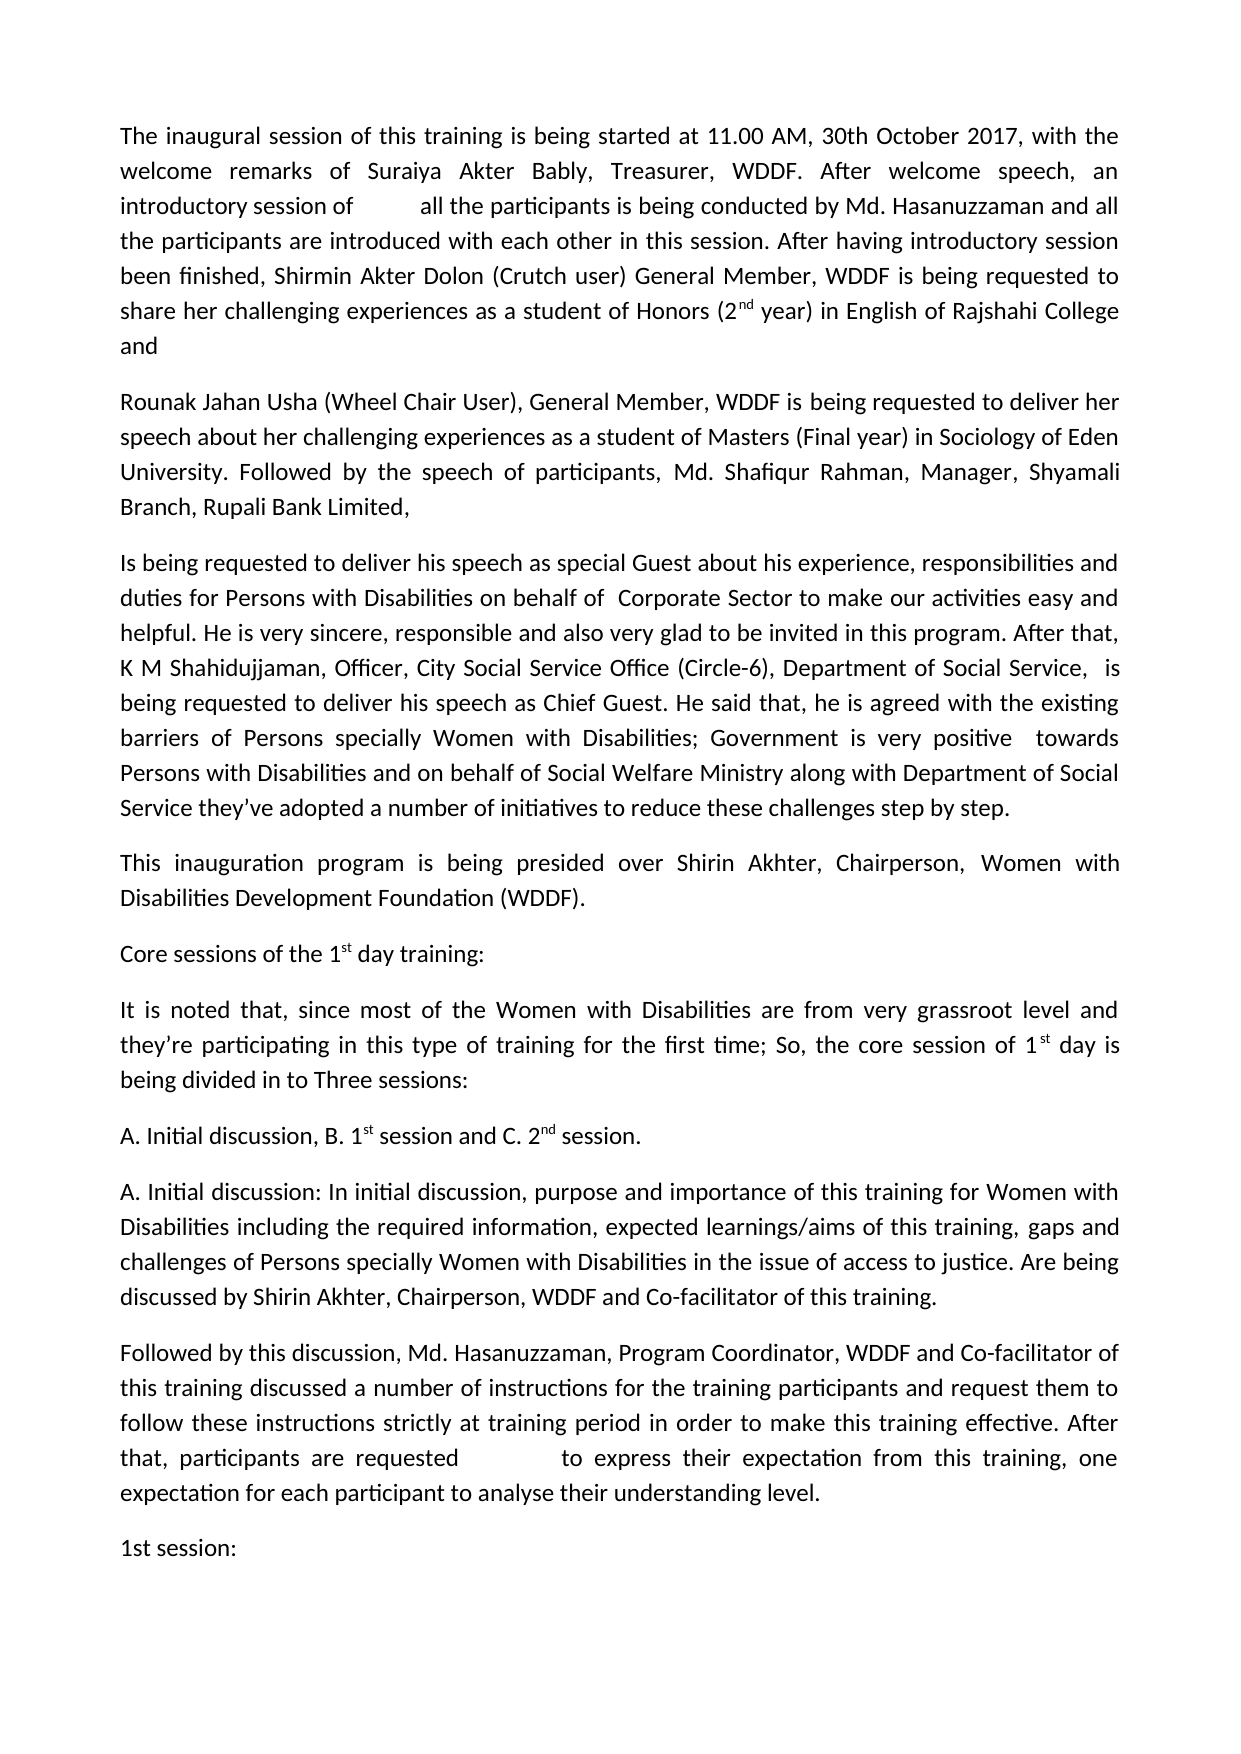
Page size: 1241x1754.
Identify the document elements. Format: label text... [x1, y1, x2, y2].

text 1st session: [120, 1532, 1120, 1563]
text Is being requested to deliver his speech as special Guest about his experience, responsibilities and duties for Persons with Disabilities on behalf of Corporate Sector to make our activities easy and helpful. He is very sincere, responsible and also very glad to be invited in this program. After that, K M Shahidujjaman, Officer, City Social Service Office (Circle-6), Department of Social Service, is being requested to deliver his speech as Chief Guest. He said that, he is agreed with the existing barriers of Persons specially Women with Disabilities; Government is very positive towards Persons with Disabilities and on behalf of Social Welfare Ministry along with Department of Social Service they’ve adopted a number of initiatives to reduce these challenges step by step. [120, 547, 1120, 822]
text Rounak Jahan Usha (Wheel Chair User), General Member, WDDF is being requested to deliver her speech about her challenging experiences as a student of Masters (Final year) in Sociology of Eden University. Followed by the speech of participants, Md. Shafiqur Rahman, Manager, Shyamali Branch, Rupali Bank Limited, [120, 386, 1120, 521]
text The inaugural session of this training is being started at 11.00 AM, 30th October 2017, with the welcome remarks of Suraiya Akter Bably, Treasurer, WDDF. After welcome speech, an introductory session of all the participants is being conducted by Md. Hasanuzzaman and all the participants are introduced with each other in this session. After having introductory session been finished, Shirmin Akter Dolon (Crutch user) General Member, WDDF is being requested to share her challenging experiences as a student of Honors (2nd year) in English of Rajshahi College and [120, 120, 1120, 361]
text It is noted that, since most of the Women with Disabilities are from very grassroot level and they’re participating in this type of training for the first time; So, the core session of 1st day is being divided in to Three sessions: [120, 994, 1120, 1095]
text Core sessions of the 1st day training: [120, 938, 1120, 969]
text A. Initial discussion, B. 1st session and C. 2nd session. [120, 1120, 1120, 1151]
text Followed by this discussion, Md. Hasanuzzaman, Program Coordinator, WDDF and Co-facilitator of this training discussed a number of instructions for the training participants and request them to follow these instructions strictly at training period in order to make this training effective. After that, participants are requested to express their expectation from this training, one expectation for each participant to analyse their understanding level. [120, 1337, 1120, 1507]
text This inauguration program is being presided over Shirin Akhter, Chairperson, Women with Disabilities Development Foundation (WDDF). [120, 847, 1120, 913]
text A. Initial discussion: In initial discussion, purpose and importance of this training for Women with Disabilities including the required information, expected learnings/aims of this training, gaps and challenges of Persons specially Women with Disabilities in the issue of access to justice. Are being discussed by Shirin Akhter, Chairperson, WDDF and Co-facilitator of this training. [120, 1176, 1120, 1311]
